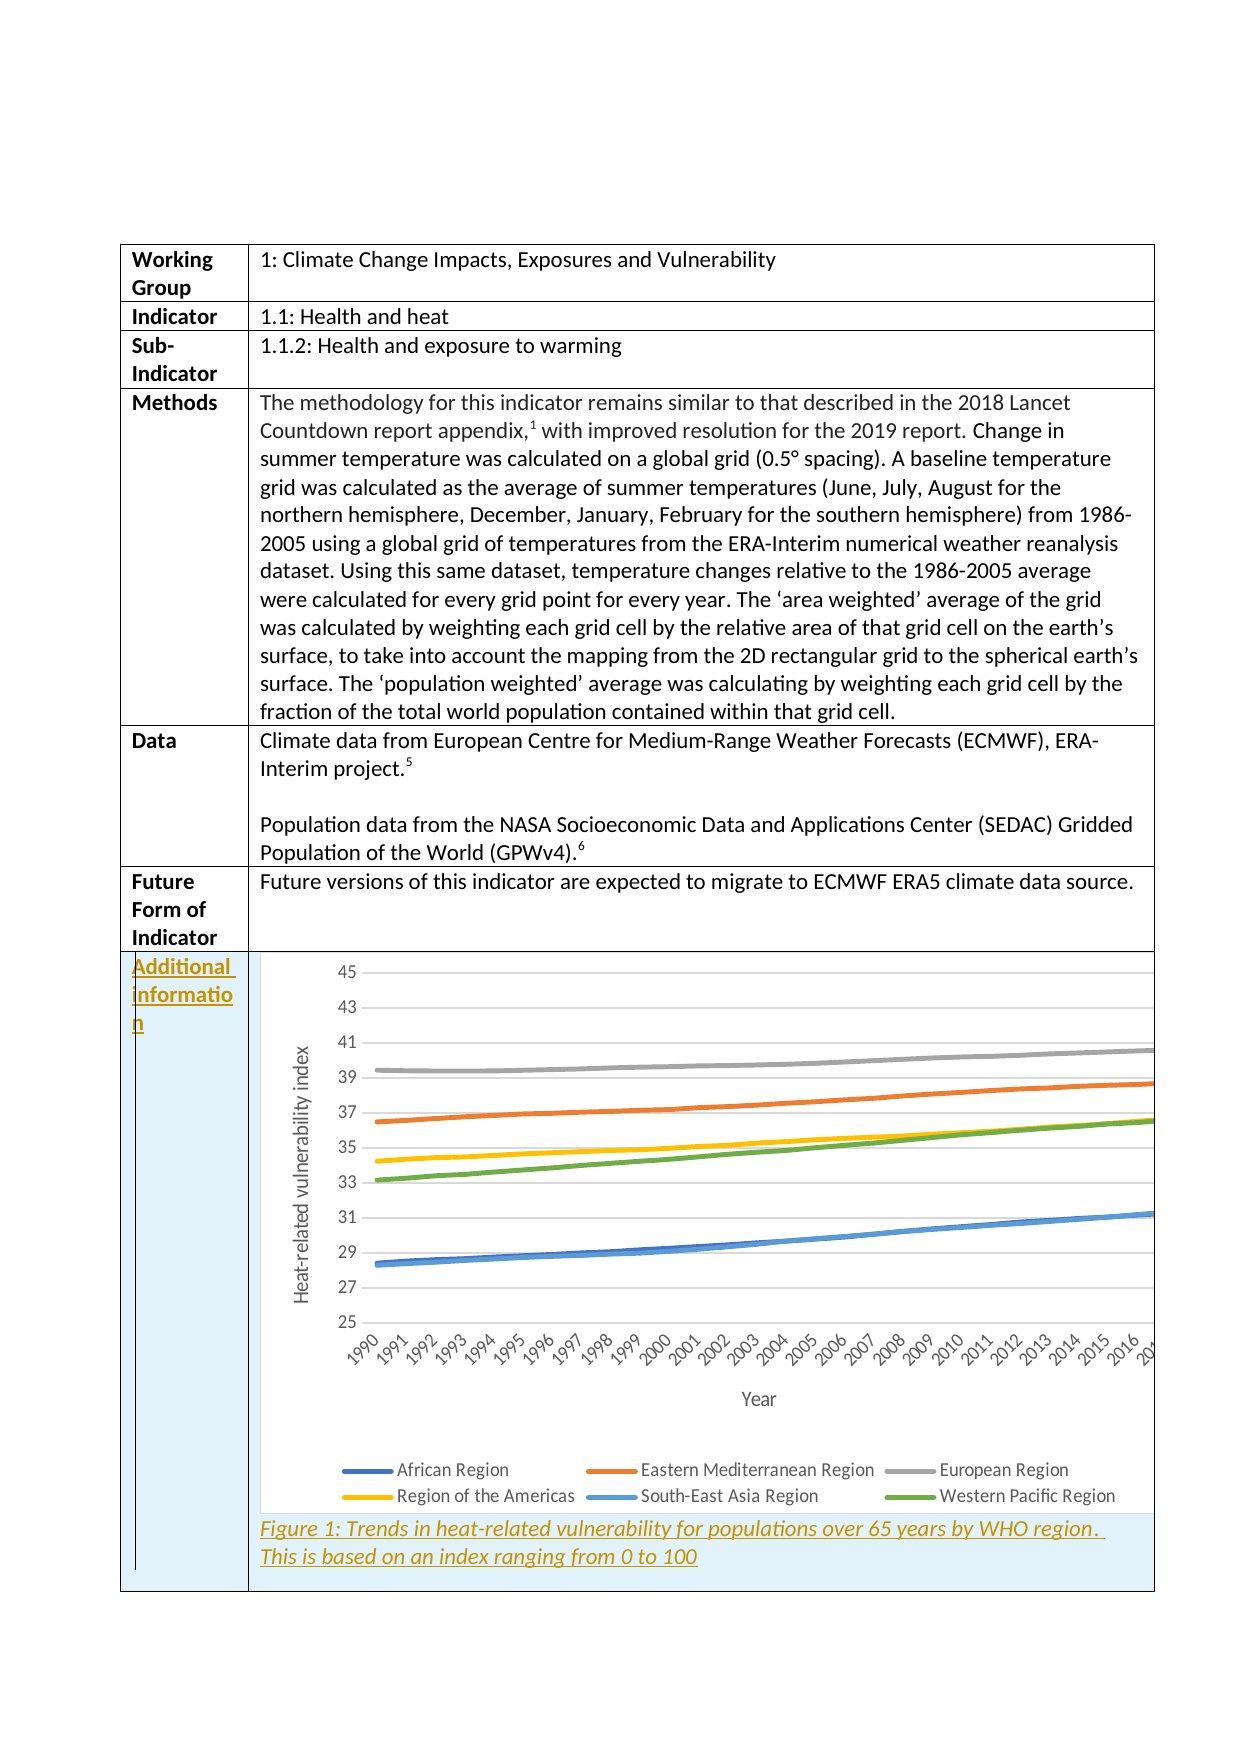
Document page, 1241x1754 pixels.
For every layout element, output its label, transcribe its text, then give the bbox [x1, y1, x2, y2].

table_header Working Group [121, 245, 248, 301]
table_cell Indicator [121, 302, 248, 330]
table_cell Future Form of Indicator [121, 867, 248, 951]
table_cell Methods [121, 389, 248, 725]
table_cell 1.1.2: Health and exposure to warming [249, 331, 1154, 387]
table_cell Future versions of this indicator are expected to migrate to ECMWF ERA5 climate data source. [249, 867, 1154, 951]
table_cell Data [121, 726, 248, 866]
table_cell 1.1: Health and heat [249, 302, 1154, 330]
table_header 1: Climate Change Impacts, Exposures and Vulnerability [249, 245, 1154, 301]
table_cell Sub-Indicator [121, 331, 248, 387]
table_cell The methodology for this indicator remains similar to that described in the 2018 Lancet Countdown report appendix,1 with improved resolution for the 2019 report. Change in summer temperature was calculated on a global grid (0.5° spacing). A baseline temperature grid was calculated as the average of summer temperatures (June, July, August for the northern hemisphere, December, January, February for the southern hemisphere) from 1986-2005 using a global grid of temperatures from the ERA-Interim numerical weather reanalysis dataset. Using this same dataset, temperature changes relative to the 1986-2005 average were calculated for every grid point for every year. The ‘area weighted’ average of the grid was calculated by weighting each grid cell by the relative area of that grid cell on the earth’s surface, to take into account the mapping from the 2D rectangular grid to the spherical earth’s surface. The ‘population weighted’ average was calculating by weighting each grid cell by the fraction of the total world population contained within that grid cell. [249, 389, 1154, 725]
table_cell Climate data from European Centre for Medium-Range Weather Forecasts (ECMWF), ERA-Interim project.5 Population data from the NASA Socioeconomic Data and Applications Center (SEDAC) Gridded Population of the World (GPWv4).6 [249, 726, 1154, 866]
